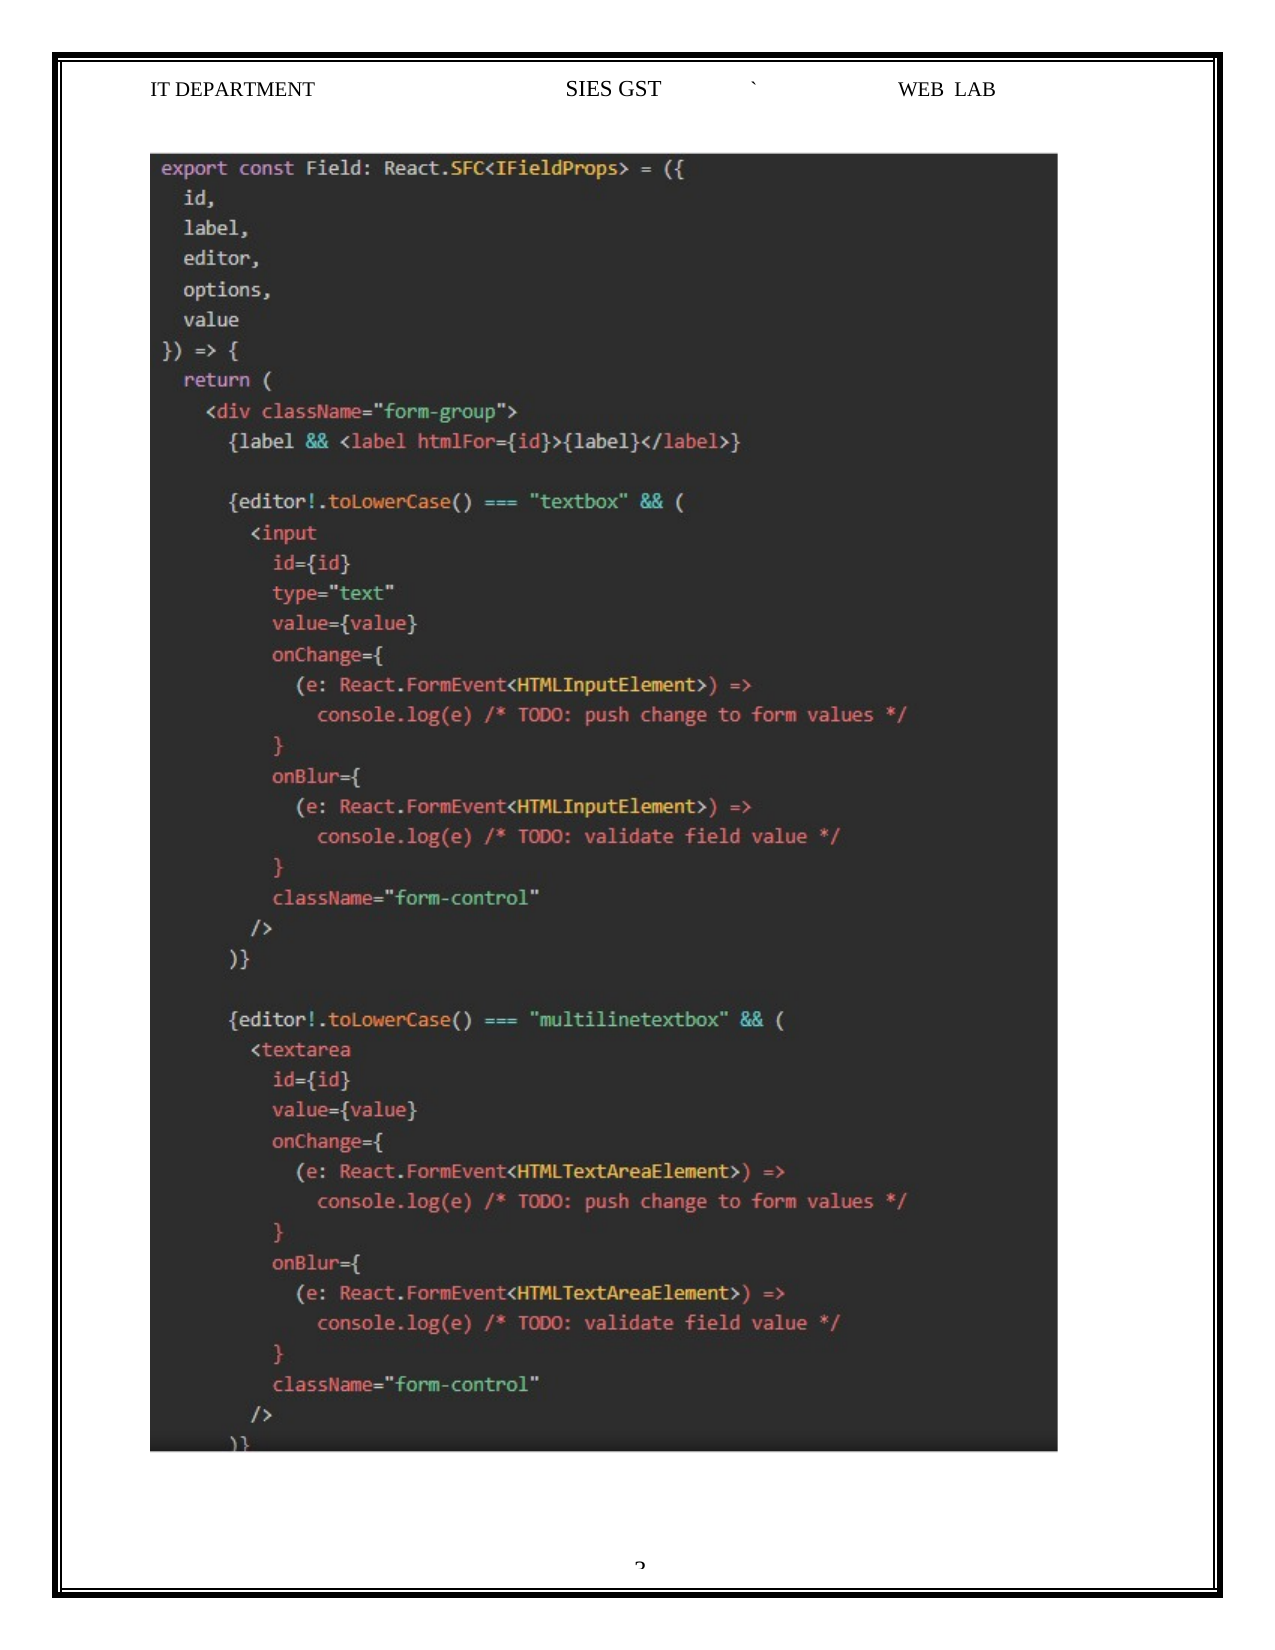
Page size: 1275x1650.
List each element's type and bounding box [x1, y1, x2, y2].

picture [150, 152, 1058, 1453]
